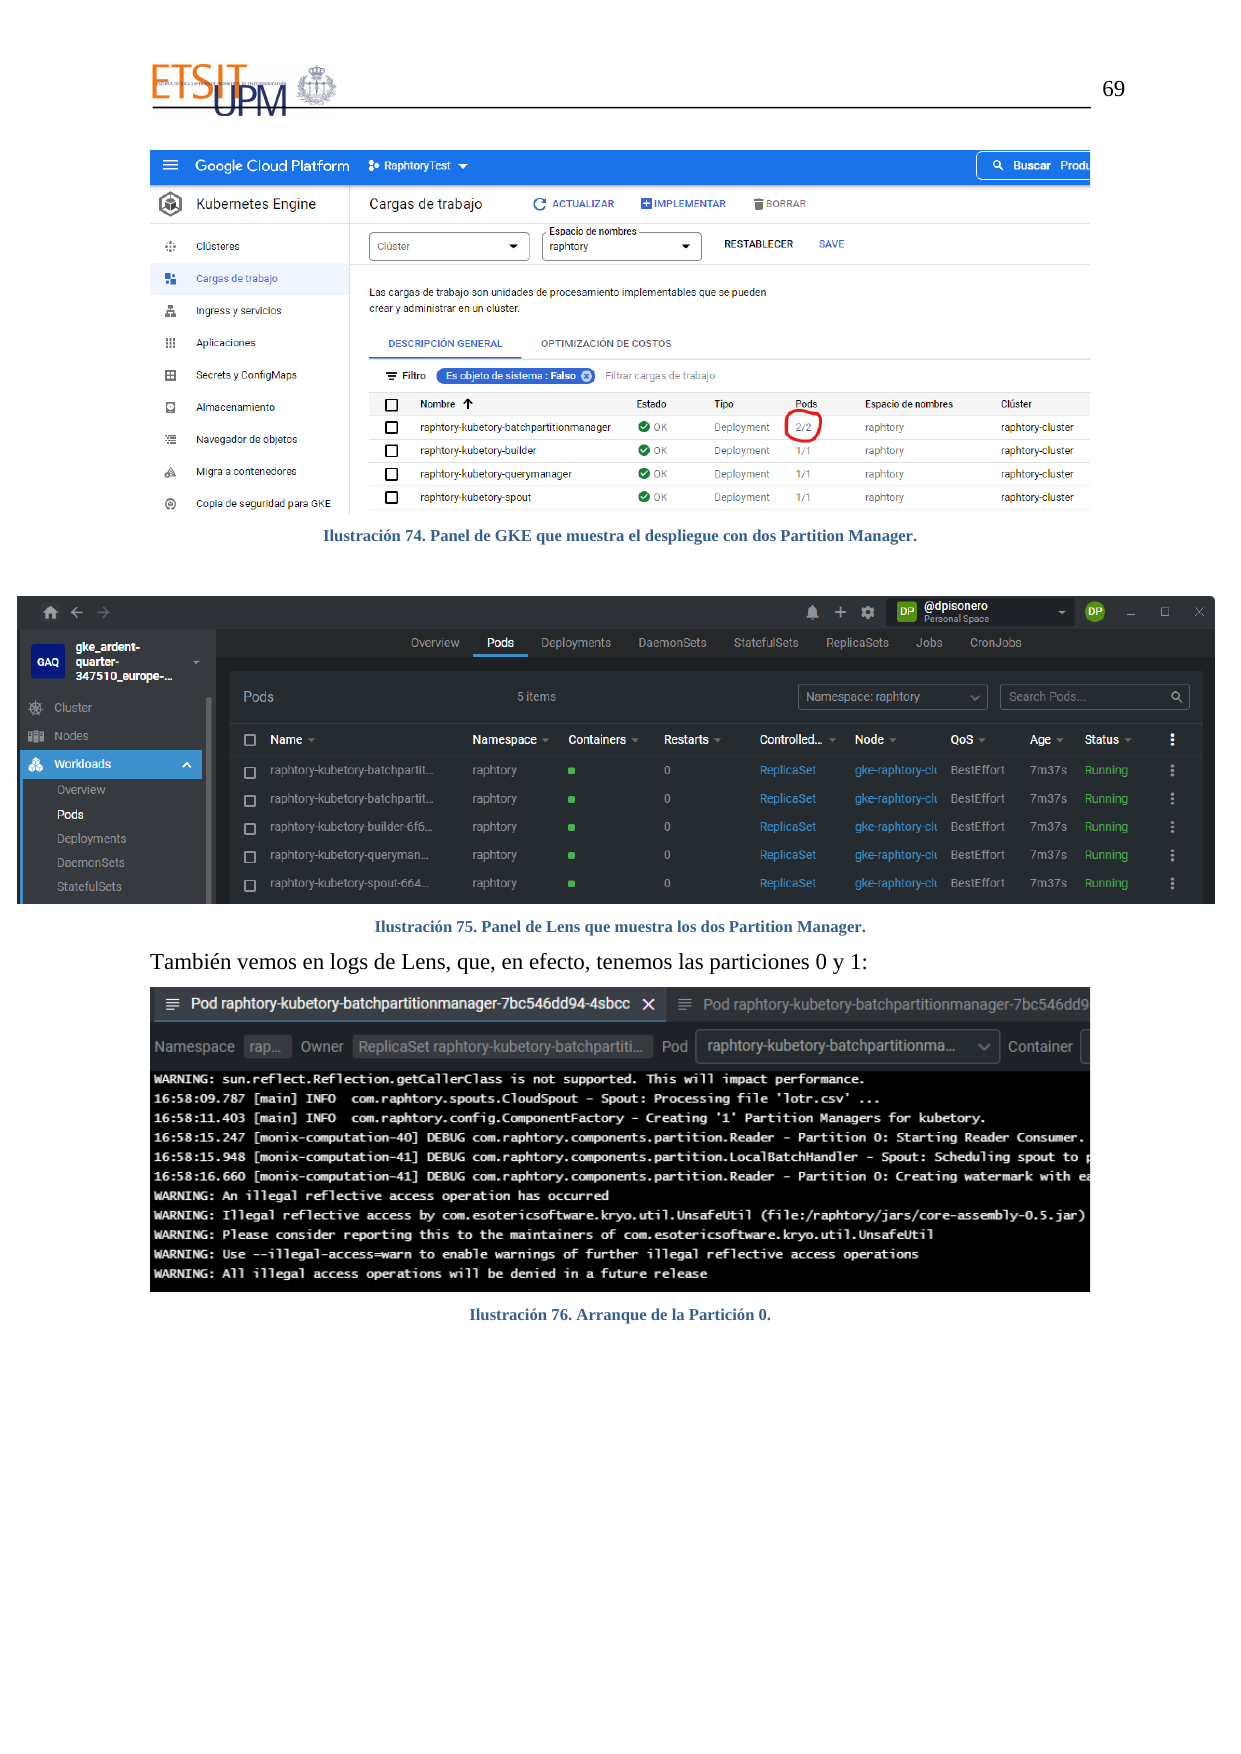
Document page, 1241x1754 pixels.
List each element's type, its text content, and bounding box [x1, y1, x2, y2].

picture [17, 596, 1215, 904]
text También vemos en logs de Lens, que, en efecto, tenemos las particiones 0 y 1: [150, 948, 1090, 974]
picture [150, 150, 1091, 514]
picture [151, 63, 338, 117]
picture [150, 987, 1091, 1292]
